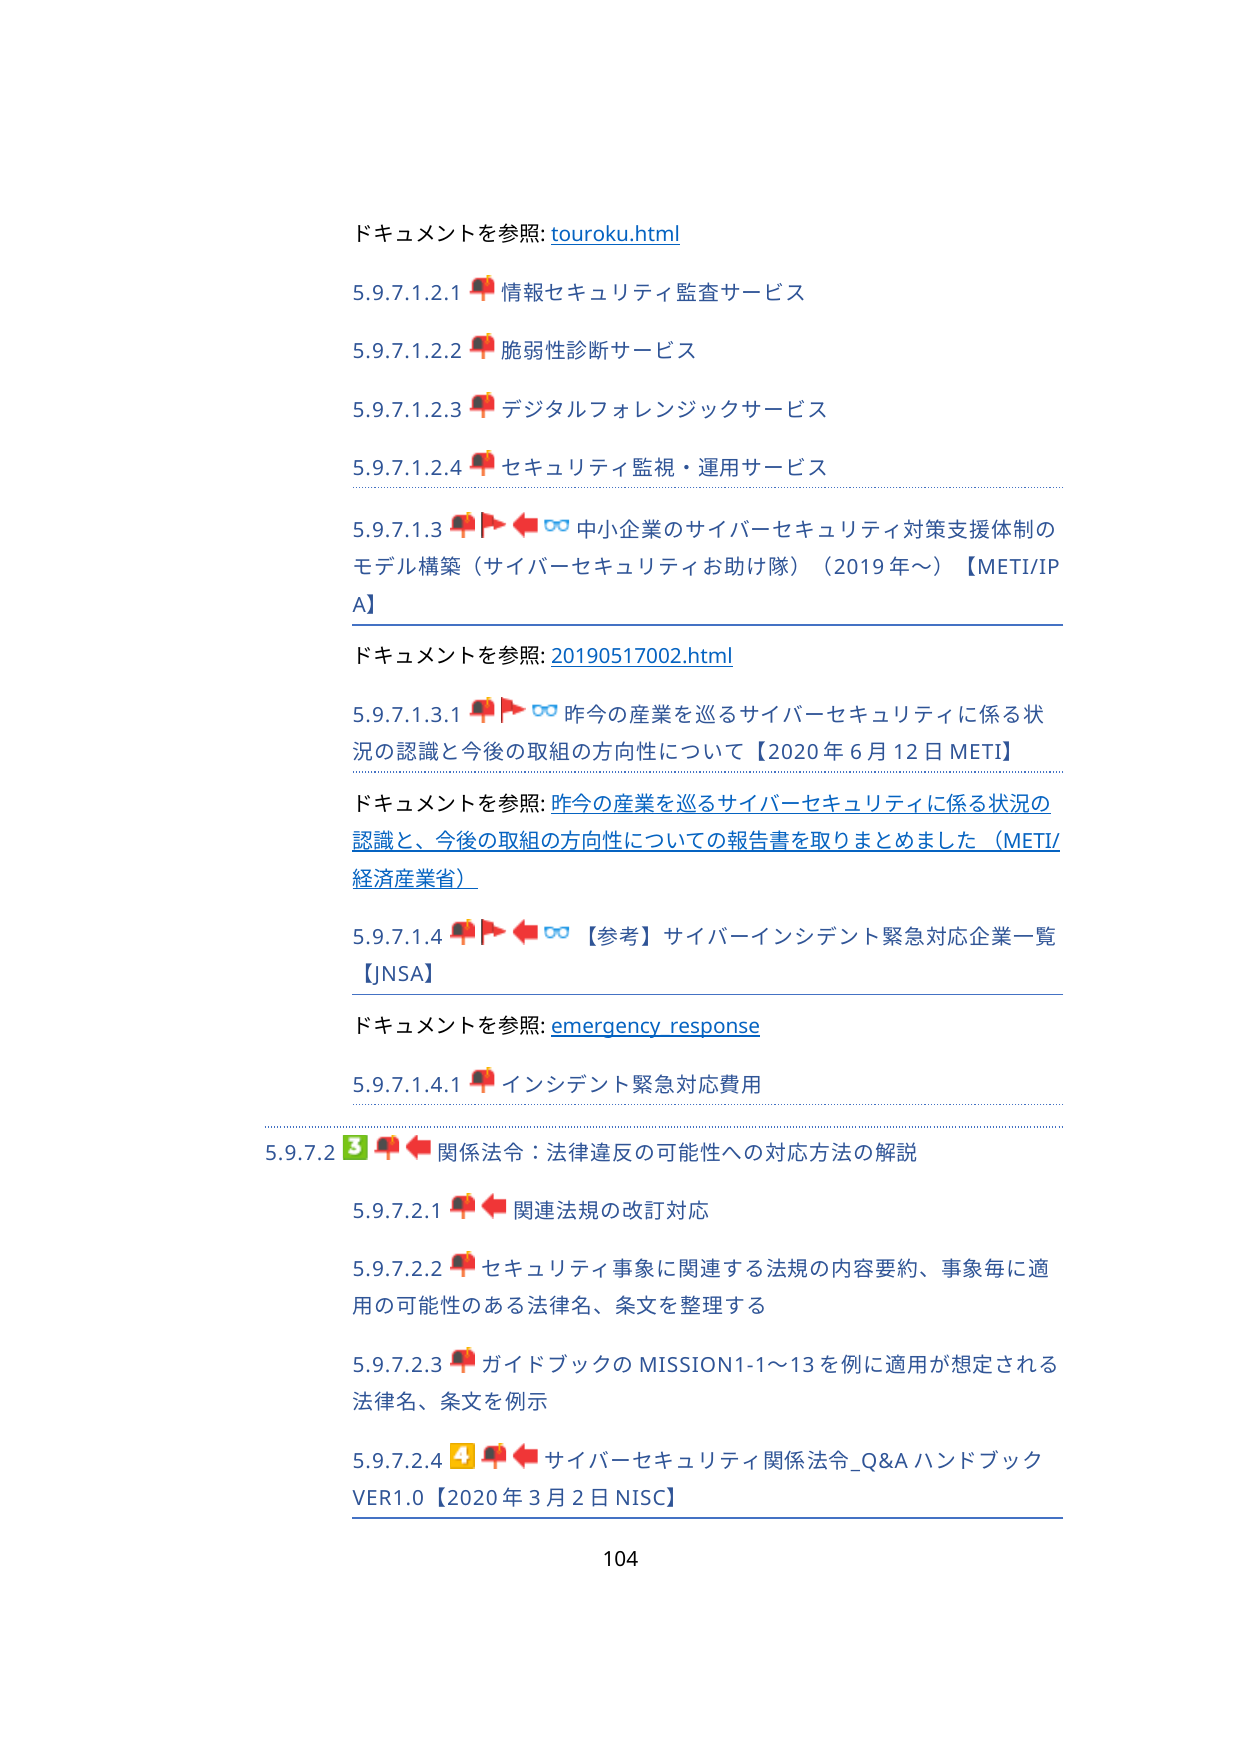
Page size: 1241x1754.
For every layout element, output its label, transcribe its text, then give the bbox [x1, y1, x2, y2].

picture [469, 450, 495, 476]
text サイバーセキュリティ関係法令_Q&AハンドブックVer1.0【2020年3月2日NISC】 [352, 1440, 1063, 1517]
picture [501, 697, 526, 723]
text ドキュメントを参照: emergency_response [352, 1006, 1063, 1043]
picture [450, 1347, 475, 1373]
text 中小企業のサイバーセキュリティ対策支援体制のモデル構築（サイバーセキュリティお助け隊）（2019年～）【METI/IPA】 [352, 509, 1063, 624]
picture [469, 697, 495, 723]
text ドキュメントを参照: 20190517002.html [352, 636, 1063, 673]
text セキュリティ事象に関連する法規の内容要約、事象毎に適用の可能性のある法律名、条文を整理する [352, 1248, 1063, 1323]
picture [481, 1443, 507, 1469]
picture [512, 919, 538, 945]
picture [450, 1251, 475, 1277]
picture [532, 697, 558, 723]
picture [469, 275, 495, 301]
text デジタルフォレンジックサービス [352, 389, 1063, 427]
picture [544, 512, 570, 538]
picture [450, 1193, 475, 1219]
picture [469, 333, 495, 359]
text 関連法規の改訂対応 [352, 1190, 1063, 1228]
picture [374, 1135, 400, 1160]
text 関係法令：法律違反の可能性への対応方法の解説 [265, 1126, 1063, 1169]
picture [544, 919, 570, 945]
picture [481, 512, 507, 538]
picture [512, 512, 538, 538]
text ガイドブックのMission1-1～13を例に適用が想定される法律名、条文を例示 [352, 1344, 1063, 1419]
picture [450, 512, 475, 538]
picture [512, 1443, 538, 1469]
picture [405, 1135, 431, 1160]
text 昨今の産業を巡るサイバーセキュリティに係る状況の認識と今後の取組の方向性について【2020年6月12日METI】 [352, 694, 1063, 773]
text 脆弱性診断サービス [352, 331, 1063, 368]
picture [481, 1193, 507, 1219]
text ドキュメントを参照: 昨今の産業を巡るサイバーセキュリティに係る状況の認識と、今後の取組の方向性についての報告書を取りまとめました （METI/経済産業省） [352, 783, 1063, 896]
text 【参考】サイバーインシデント緊急対応企業一覧【JNSA】 [352, 917, 1063, 994]
picture [342, 1135, 368, 1160]
picture [481, 919, 507, 945]
text 情報セキュリティ監査サービス [352, 272, 1063, 310]
text インシデント緊急対応費用 [352, 1064, 1063, 1105]
text ドキュメントを参照: touroku.html [352, 214, 1063, 252]
picture [450, 1443, 475, 1469]
picture [450, 919, 475, 945]
picture [469, 1067, 495, 1093]
text セキュリティ監視・運用サービス [352, 447, 1063, 488]
picture [469, 392, 495, 418]
